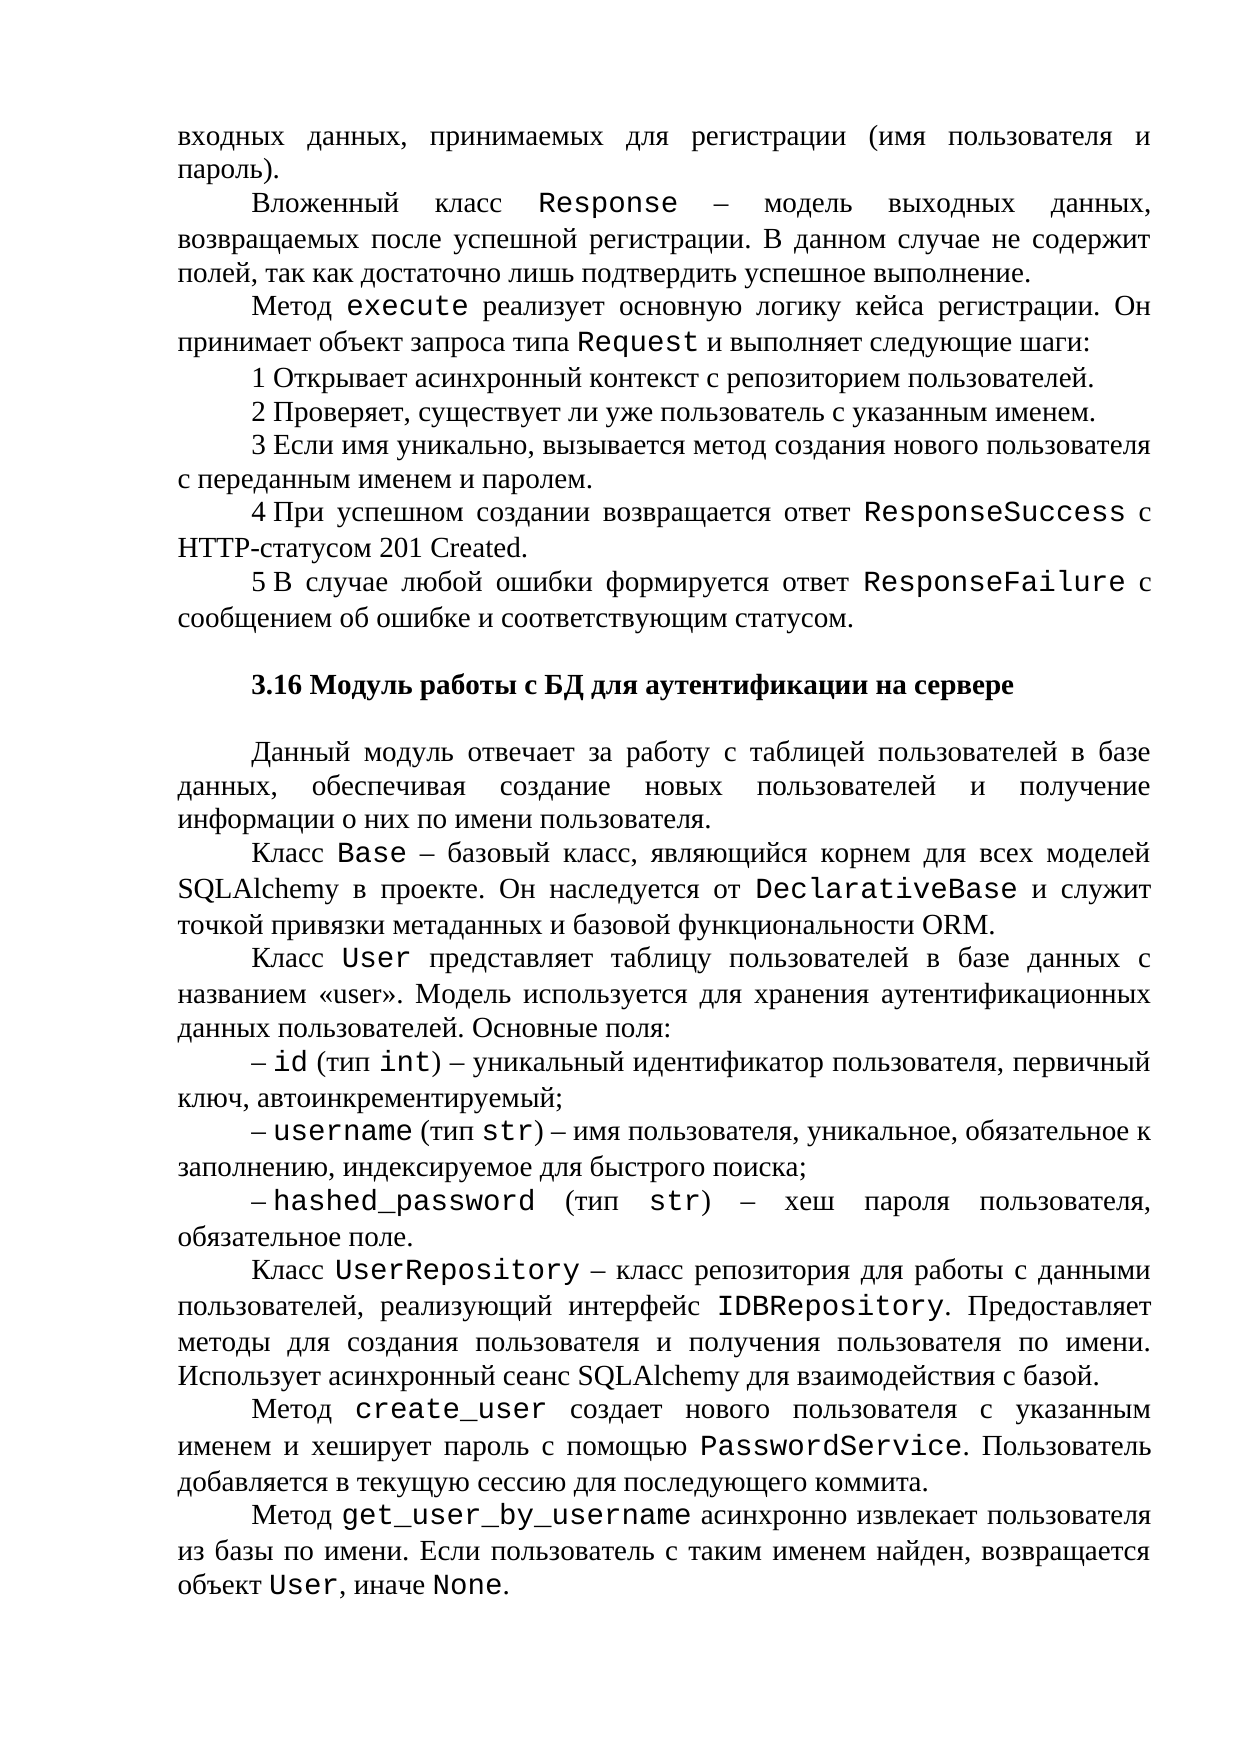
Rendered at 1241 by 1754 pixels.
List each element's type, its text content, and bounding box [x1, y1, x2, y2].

text Класс UserRepository – класс репозитория для работы с данными пользователей, реализующий интерфейс IDBRepository. Предоставляет методы для создания пользователя и получения пользователя по имени. Использует асинхронный сеанс SQLAlchemy для взаимодействия с базой. [177, 1252, 1152, 1392]
text – username (тип str) – имя пользователя, уникальное, обязательное к заполнению, индексируемое для быстрого поиска; [177, 1113, 1152, 1183]
text Данный модуль отвечает за работу с таблицей пользователей в базе данных, обеспечивая создание новых пользователей и получение информации о них по имени пользователя. [177, 734, 1152, 835]
text 5 В случае любой ошибки формируется ответ ResponseFailure с сообщением об ошибке и соответствующим статусом. [177, 564, 1152, 634]
text – hashed_password (тип str) – хеш пароля пользователя, обязательное поле. [177, 1183, 1152, 1252]
text Класс User представляет таблицу пользователей в базе данных с названием «user». Модель используется для хранения аутентификационных данных пользователей. Основные поля: [177, 941, 1152, 1044]
text Метод execute реализует основную логику кейса регистрации. Он принимает объект запроса типа Request и выполняет следующие шаги: [177, 288, 1152, 360]
text – id (тип int) – уникальный идентификатор пользователя, первичный ключ, автоинкрементируемый; [177, 1044, 1152, 1113]
text 4 При успешном создании возвращается ответ ResponseSuccess с HTTP-статусом 201 Created. [177, 494, 1152, 564]
text 1 Открывает асинхронный контекст с репозиторием пользователей. [177, 360, 1152, 394]
text Класс Base – базовый класс, являющийся корнем для всех моделей SQLAlchemy в проекте. Он наследуется от DeclarativeBase и служит точкой привязки метаданных и базовой функциональности ORM. [177, 835, 1152, 941]
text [177, 118, 1152, 185]
text 2 Проверяет, существует ли уже пользователь с указанным именем. [177, 394, 1152, 427]
subtitle 3.16 Модуль работы с БД для аутентификации на сервере [251, 667, 1152, 701]
text 3 Если имя уникально, вызывается метод создания нового пользователя с переданным именем и паролем. [177, 427, 1152, 494]
text Метод get_user_by_username асинхронно извлекает пользователя из базы по имени. Если пользователь с таким именем найден, возвращается объект User, иначе None. [177, 1497, 1152, 1603]
text Метод create_user создает нового пользователя с указанным именем и хеширует пароль с помощью PasswordService. Пользователь добавляется в текущую сессию для последующего коммита. [177, 1392, 1152, 1497]
text Вложенный класс Response – модель выходных данных, возвращаемых после успешной регистрации. В данном случае не содержит полей, так как достаточно лишь подтвердить успешное выполнение. [177, 185, 1152, 288]
